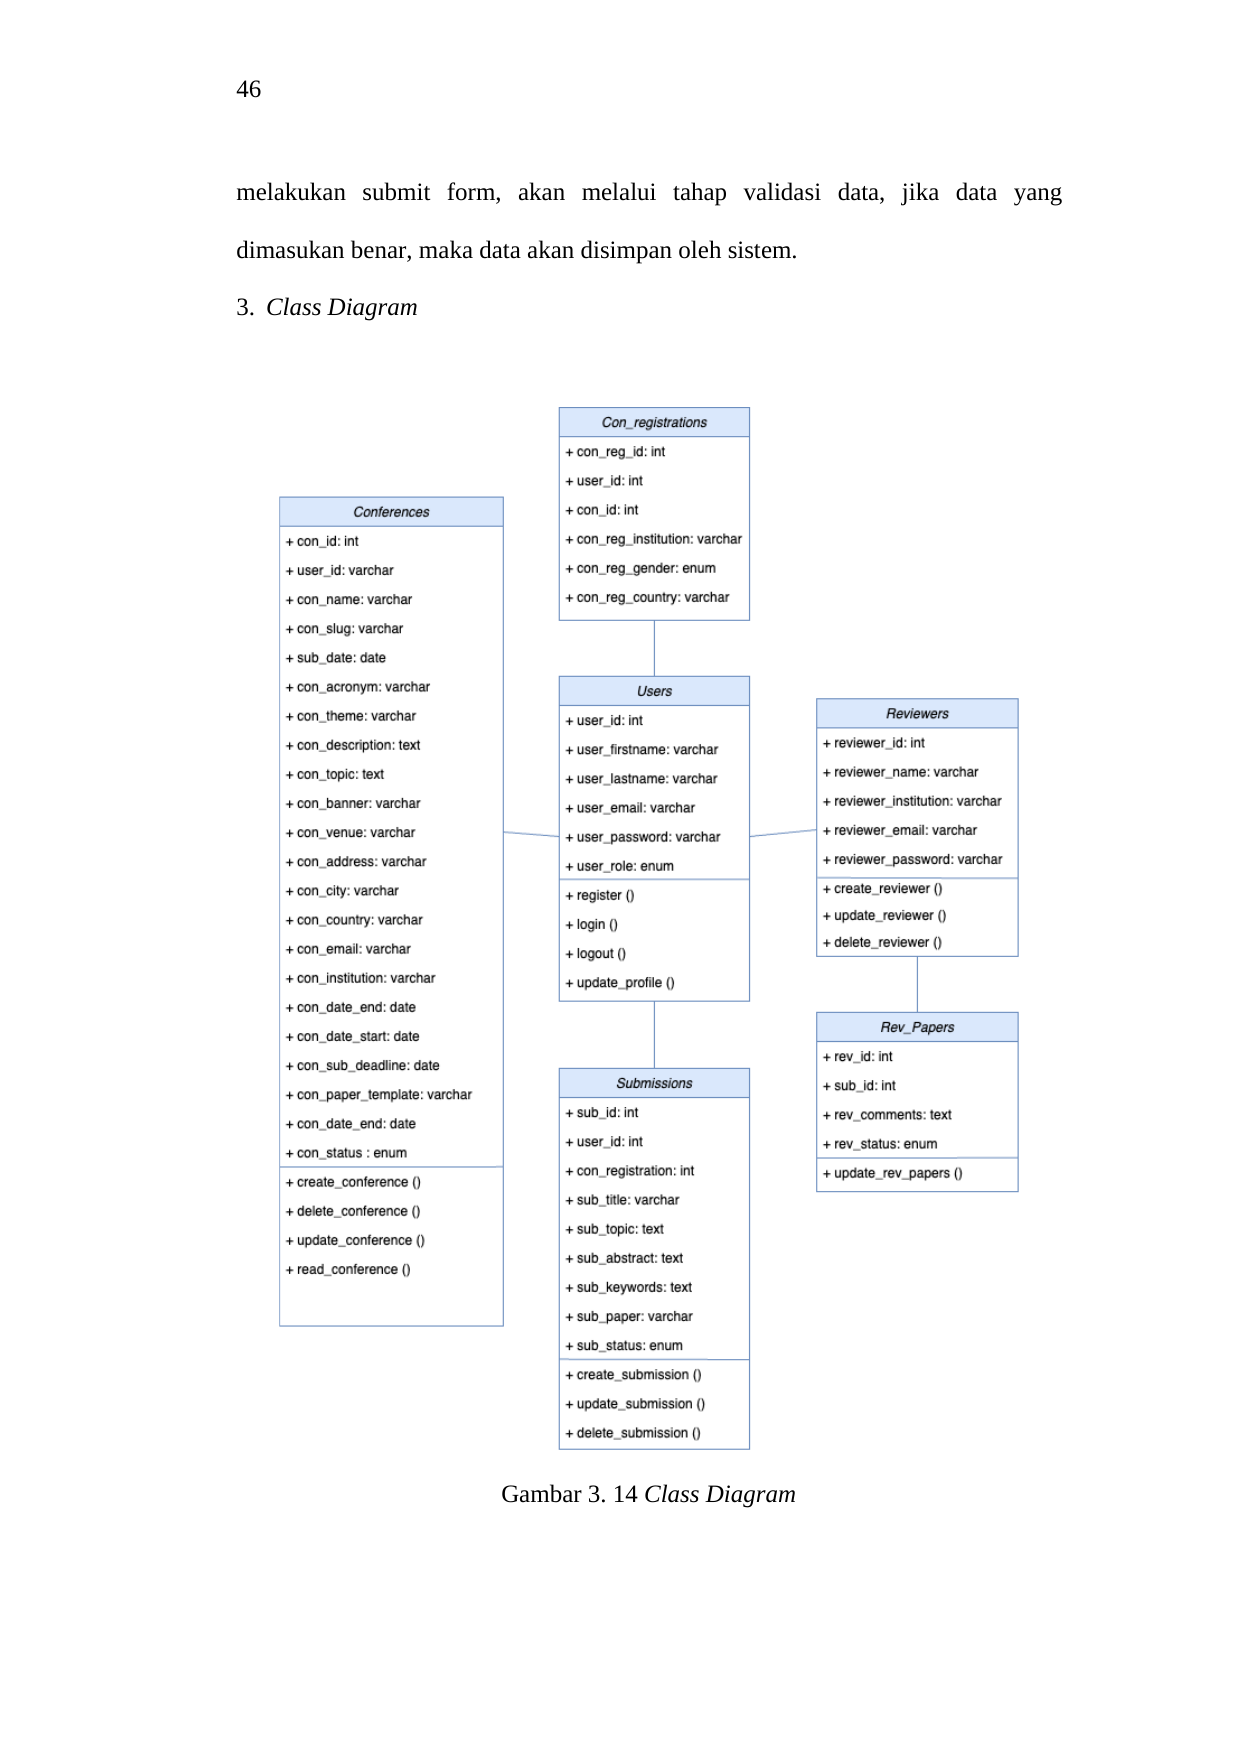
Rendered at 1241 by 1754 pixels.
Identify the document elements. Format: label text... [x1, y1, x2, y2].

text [236, 177, 1063, 263]
picture [279, 407, 1020, 1451]
text Gambar 3. 14 Class Diagram [236, 1479, 1063, 1508]
list Class Diagram [236, 292, 1063, 321]
